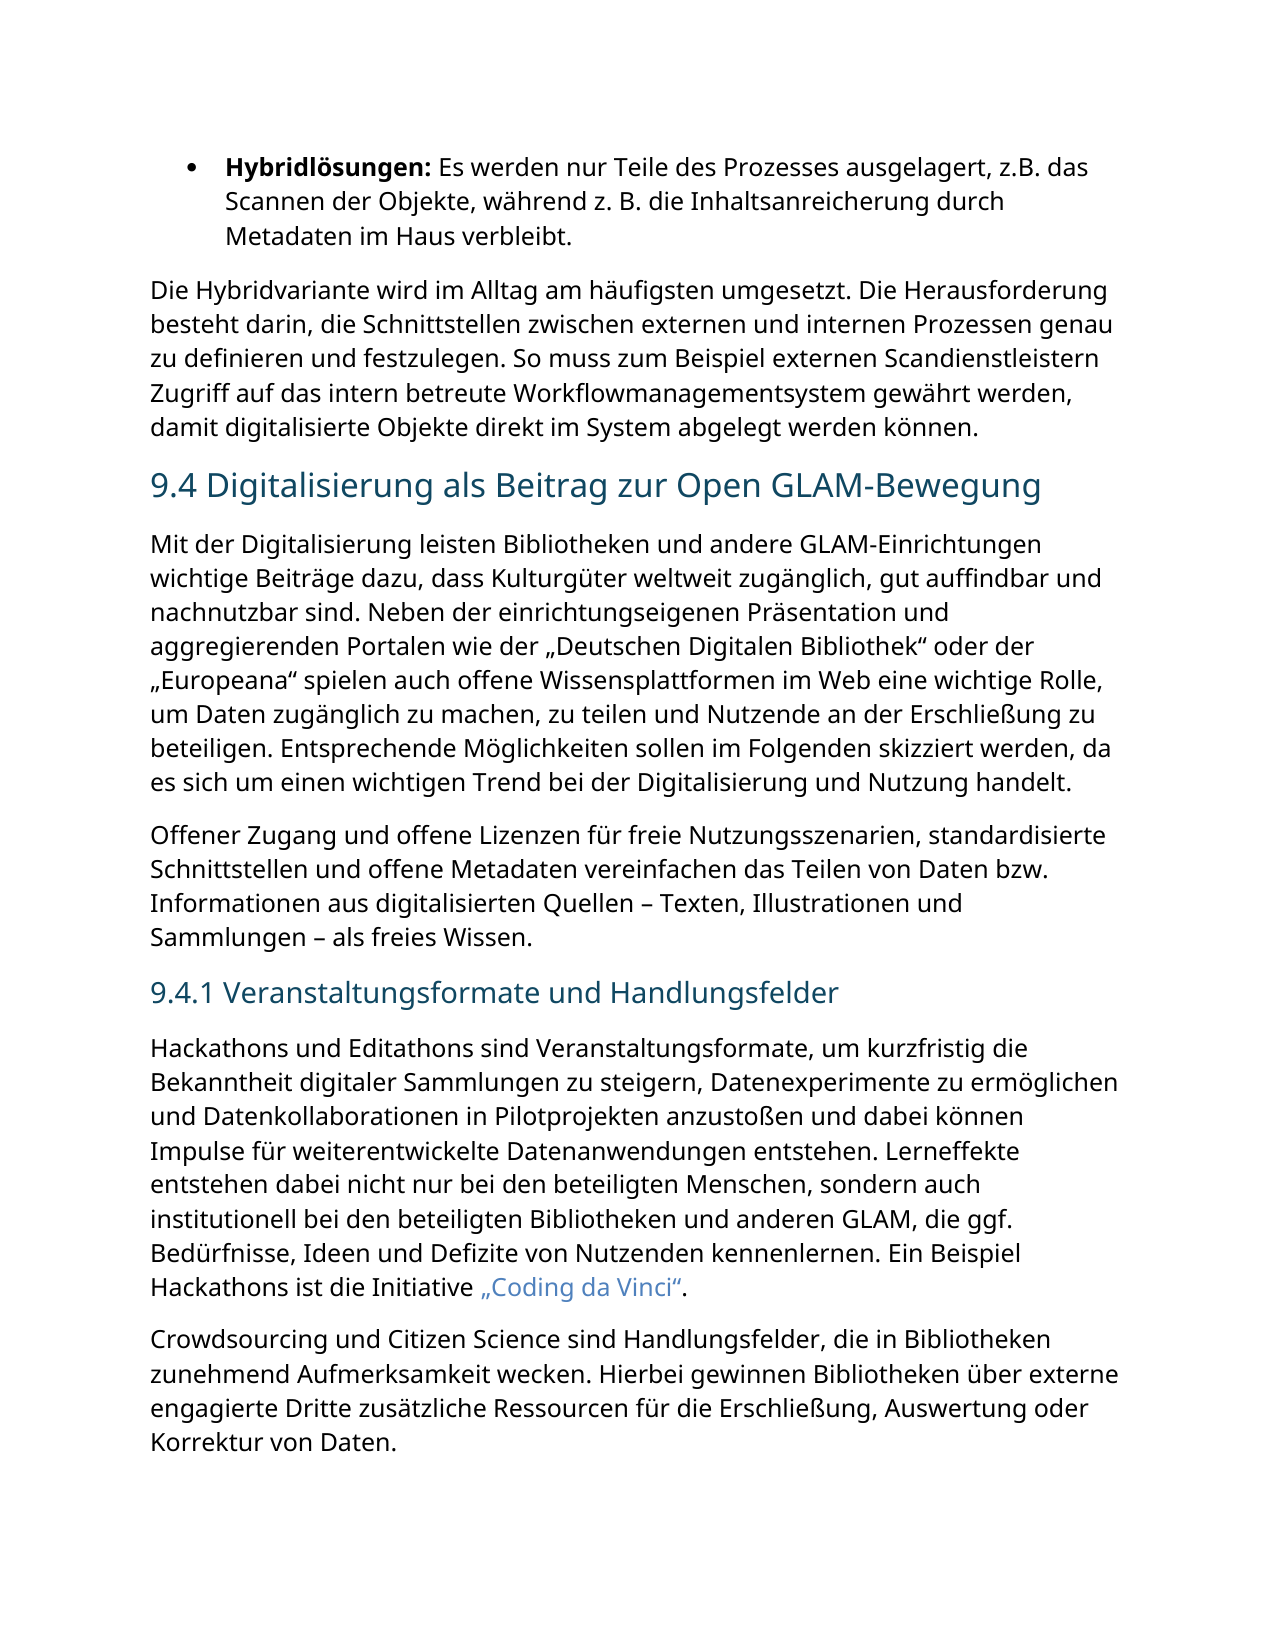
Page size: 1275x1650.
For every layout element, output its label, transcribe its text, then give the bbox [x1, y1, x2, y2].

text Crowdsourcing und Citizen Science sind Handlungsfelder, die in Bibliotheken zunehmend Aufmerksamkeit wecken. Hierbei gewinnen Bibliotheken über externe engagierte Dritte zusätzliche Ressourcen für die Erschließung, Auswertung oder Korrektur von Daten. [150, 1322, 1125, 1458]
subtitle 9.4.1 Veranstaltungsformate und Handlungsfelder [150, 972, 1125, 1012]
text Die Hybridvariante wird im Alltag am häufigsten umgesetzt. Die Herausforderung besteht darin, die Schnittstellen zwischen externen und internen Prozessen genau zu definieren und festzulegen. So muss zum Beispiel externen Scandienstleistern Zugriff auf das intern betreute Workflowmanagementsystem gewährt werden, damit digitalisierte Objekte direkt im System abgelegt werden können. [150, 273, 1125, 443]
subtitle 9.4 Digitalisierung als Beitrag zur Open GLAM-Bewegung [150, 462, 1125, 507]
text Offener Zugang und offene Lizenzen für freie Nutzungsszenarien, standardisierte Schnittstellen und offene Metadaten vereinfachen das Teilen von Daten bzw. Informationen aus digitalisierten Quellen – Texten, Illustrationen und Sammlungen – als freies Wissen. [150, 817, 1125, 954]
text Hackathons und Editathons sind Veranstaltungsformate, um kurzfristig die Bekanntheit digitaler Sammlungen zu steigern, Datenexperimente zu ermöglichen und Datenkollaborationen in Pilotprojekten anzustoßen und dabei können Impulse für weiterentwickelte Datenanwendungen entstehen. Lerneffekte entstehen dabei nicht nur bei den beteiligten Menschen, sondern auch institutionell bei den beteiligten Bibliotheken und anderen GLAM, die ggf. Bedürfnisse, Ideen und Defizite von Nutzenden kennenlernen. Ein Beispiel Hackathons ist die Initiative „Coding da Vinci“. [150, 1031, 1125, 1303]
text Mit der Digitalisierung leisten Bibliotheken und andere GLAM-Einrichtungen wichtige Beiträge dazu, dass Kulturgüter weltweit zugänglich, gut auffindbar und nachnutzbar sind. Neben der einrichtungseigenen Präsentation und aggregierenden Portalen wie der „Deutschen Digitalen Bibliothek“ oder der „Europeana“ spielen auch offene Wissensplattformen im Web eine wichtige Rolle, um Daten zugänglich zu machen, zu teilen und Nutzende an der Erschließung zu beteiligen. Entsprechende Möglichkeiten sollen im Folgenden skizziert werden, da es sich um einen wichtigen Trend bei der Digitalisierung und Nutzung handelt. [150, 526, 1125, 799]
list Hybridlösungen: Es werden nur Teile des Prozesses ausgelagert, z.B. das Scannen der Objekte, während z. B. die Inhaltsanreicherung durch Metadaten im Haus verbleibt. [187, 150, 1125, 252]
